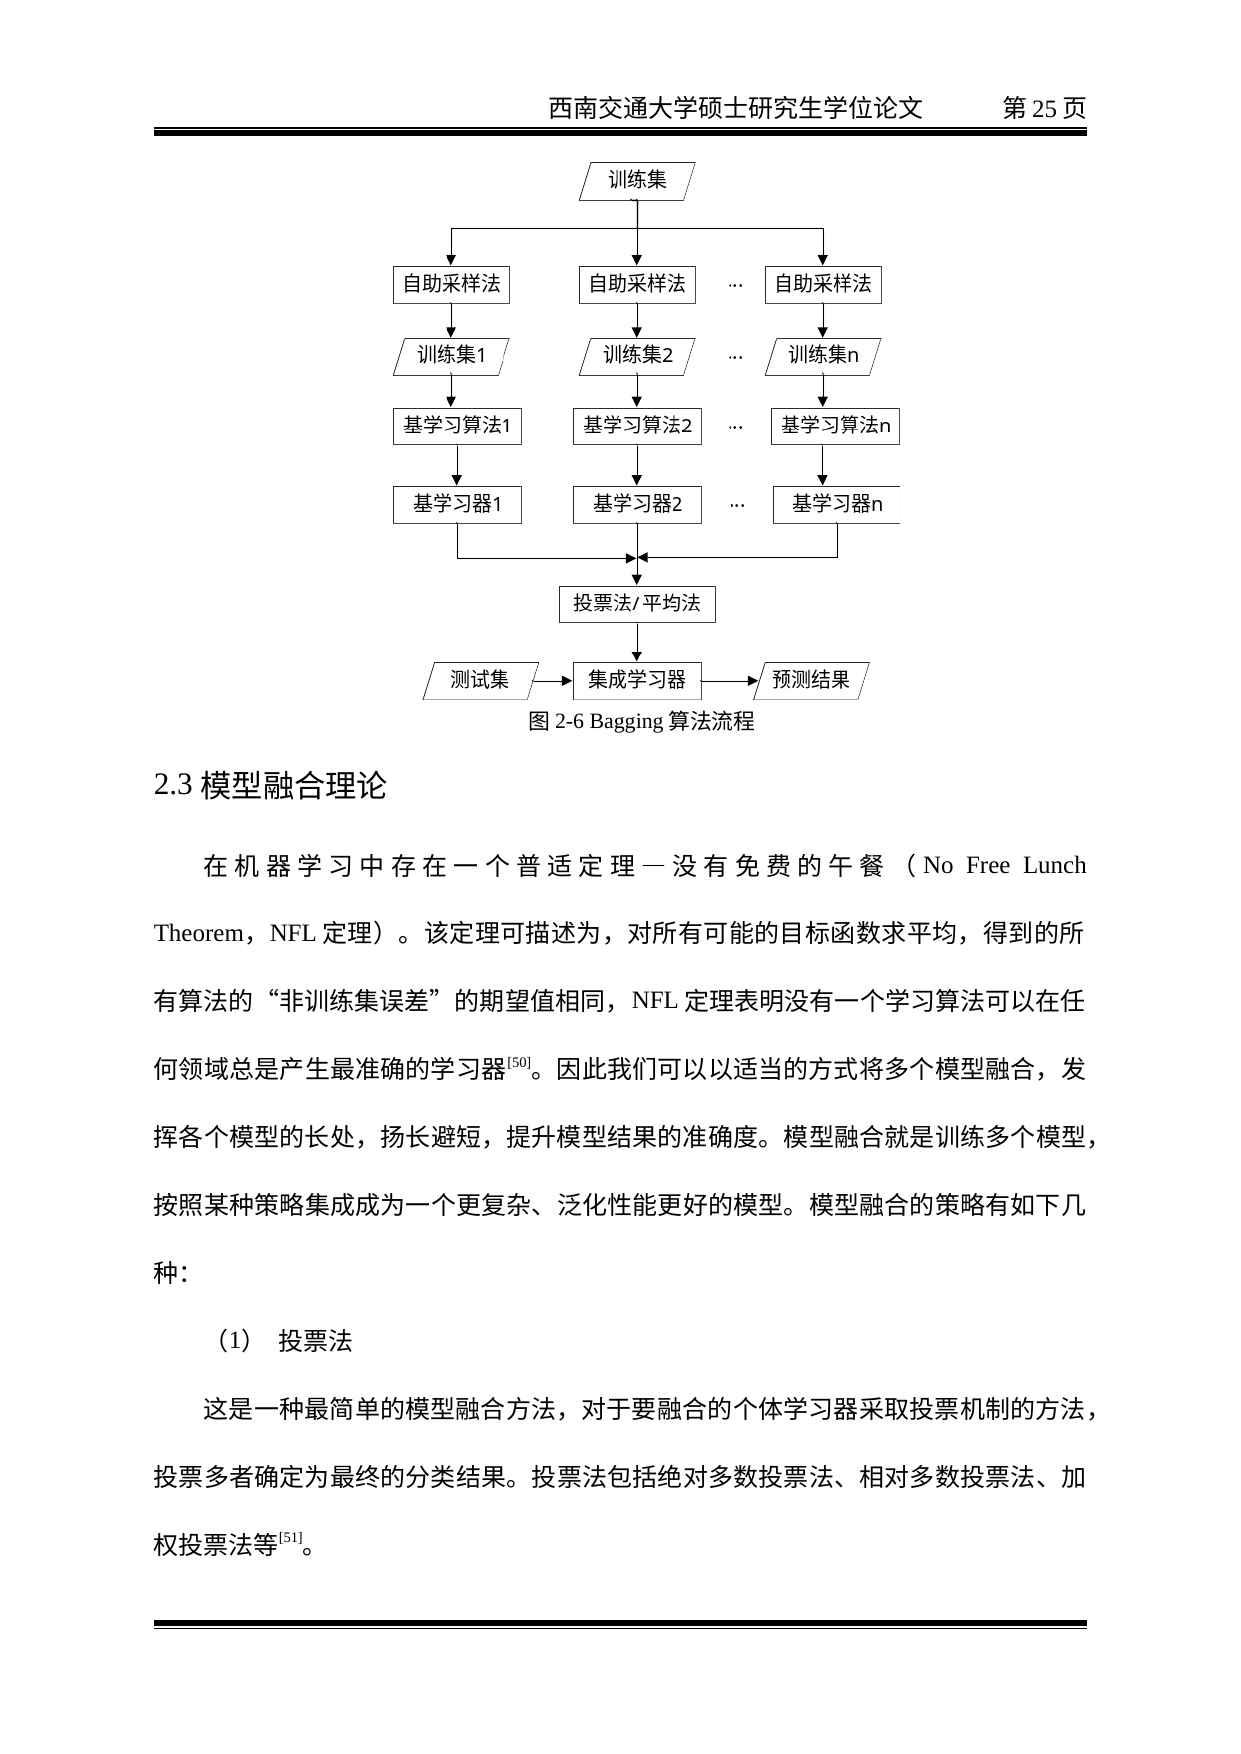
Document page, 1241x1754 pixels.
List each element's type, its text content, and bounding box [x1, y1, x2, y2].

text 图2-6 Bagging算法流程 [153, 703, 1087, 737]
text 这是一种最简单的模型融合方法，对于要融合的个体学习器采取投票机制的方法，投票多者确定为最终的分类结果。投票法包括绝对多数投票法、相对多数投票法、加权投票法等[51]。 [153, 1373, 1087, 1577]
subtitle 2.3 模型融合理论 [153, 750, 1087, 818]
text 在机器学习中存在一个普适定理—没有免费的午餐（No Free Lunch Theorem，NFL定理）。该定理可描述为，对所有可能的目标函数求平均，得到的所有算法的“非训练集误差”的期望值相同，NFL定理表明没有一个学习算法可以在任何领域总是产生最准确的学习器[50]。因此我们可以以适当的方式将多个模型融合，发挥各个模型的长处，扬长避短，提升模型结果的准确度。模型融合就是训练多个模型，按照某种策略集成成为一个更复杂、泛化性能更好的模型。模型融合的策略有如下几种： [153, 830, 1087, 1306]
list 投票法 [203, 1306, 1087, 1373]
